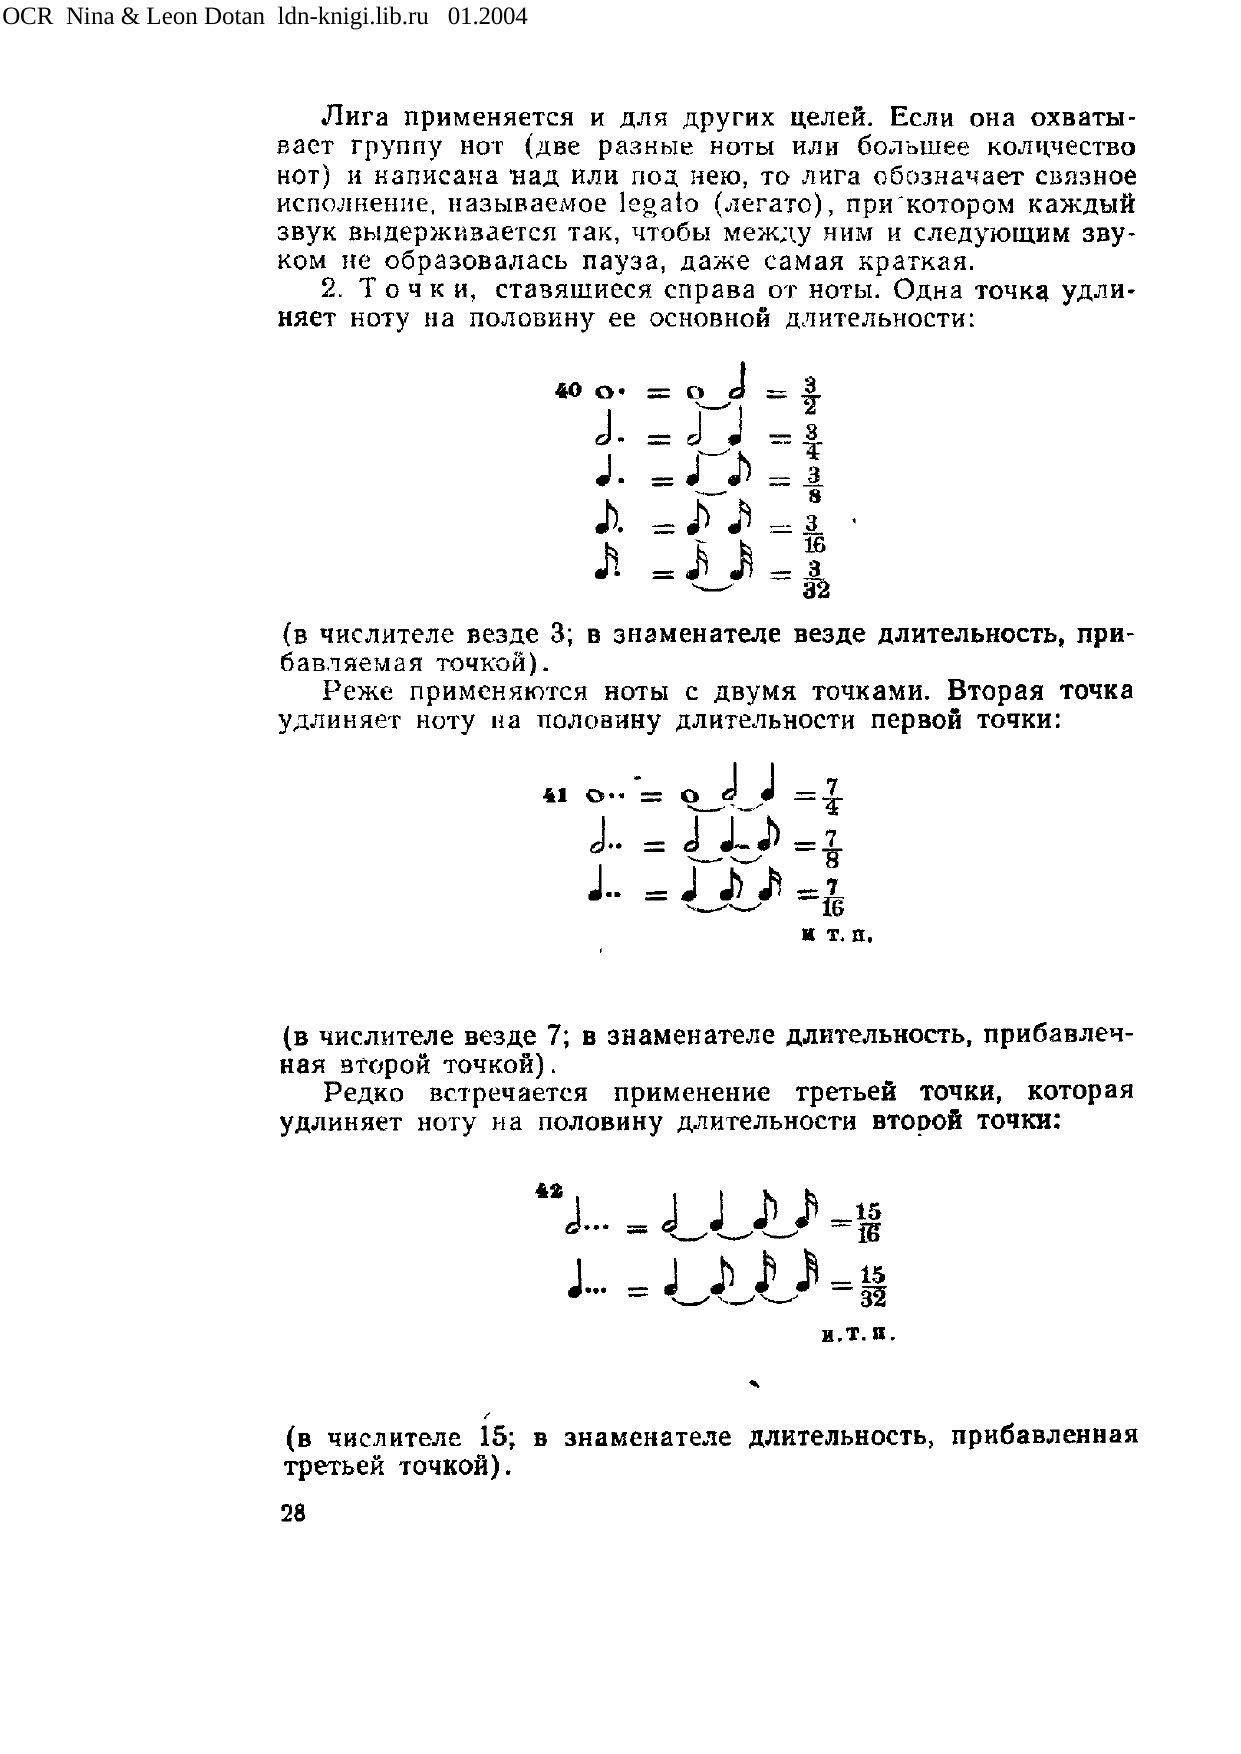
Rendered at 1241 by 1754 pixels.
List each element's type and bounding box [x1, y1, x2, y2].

picture [193, 70, 1162, 1567]
